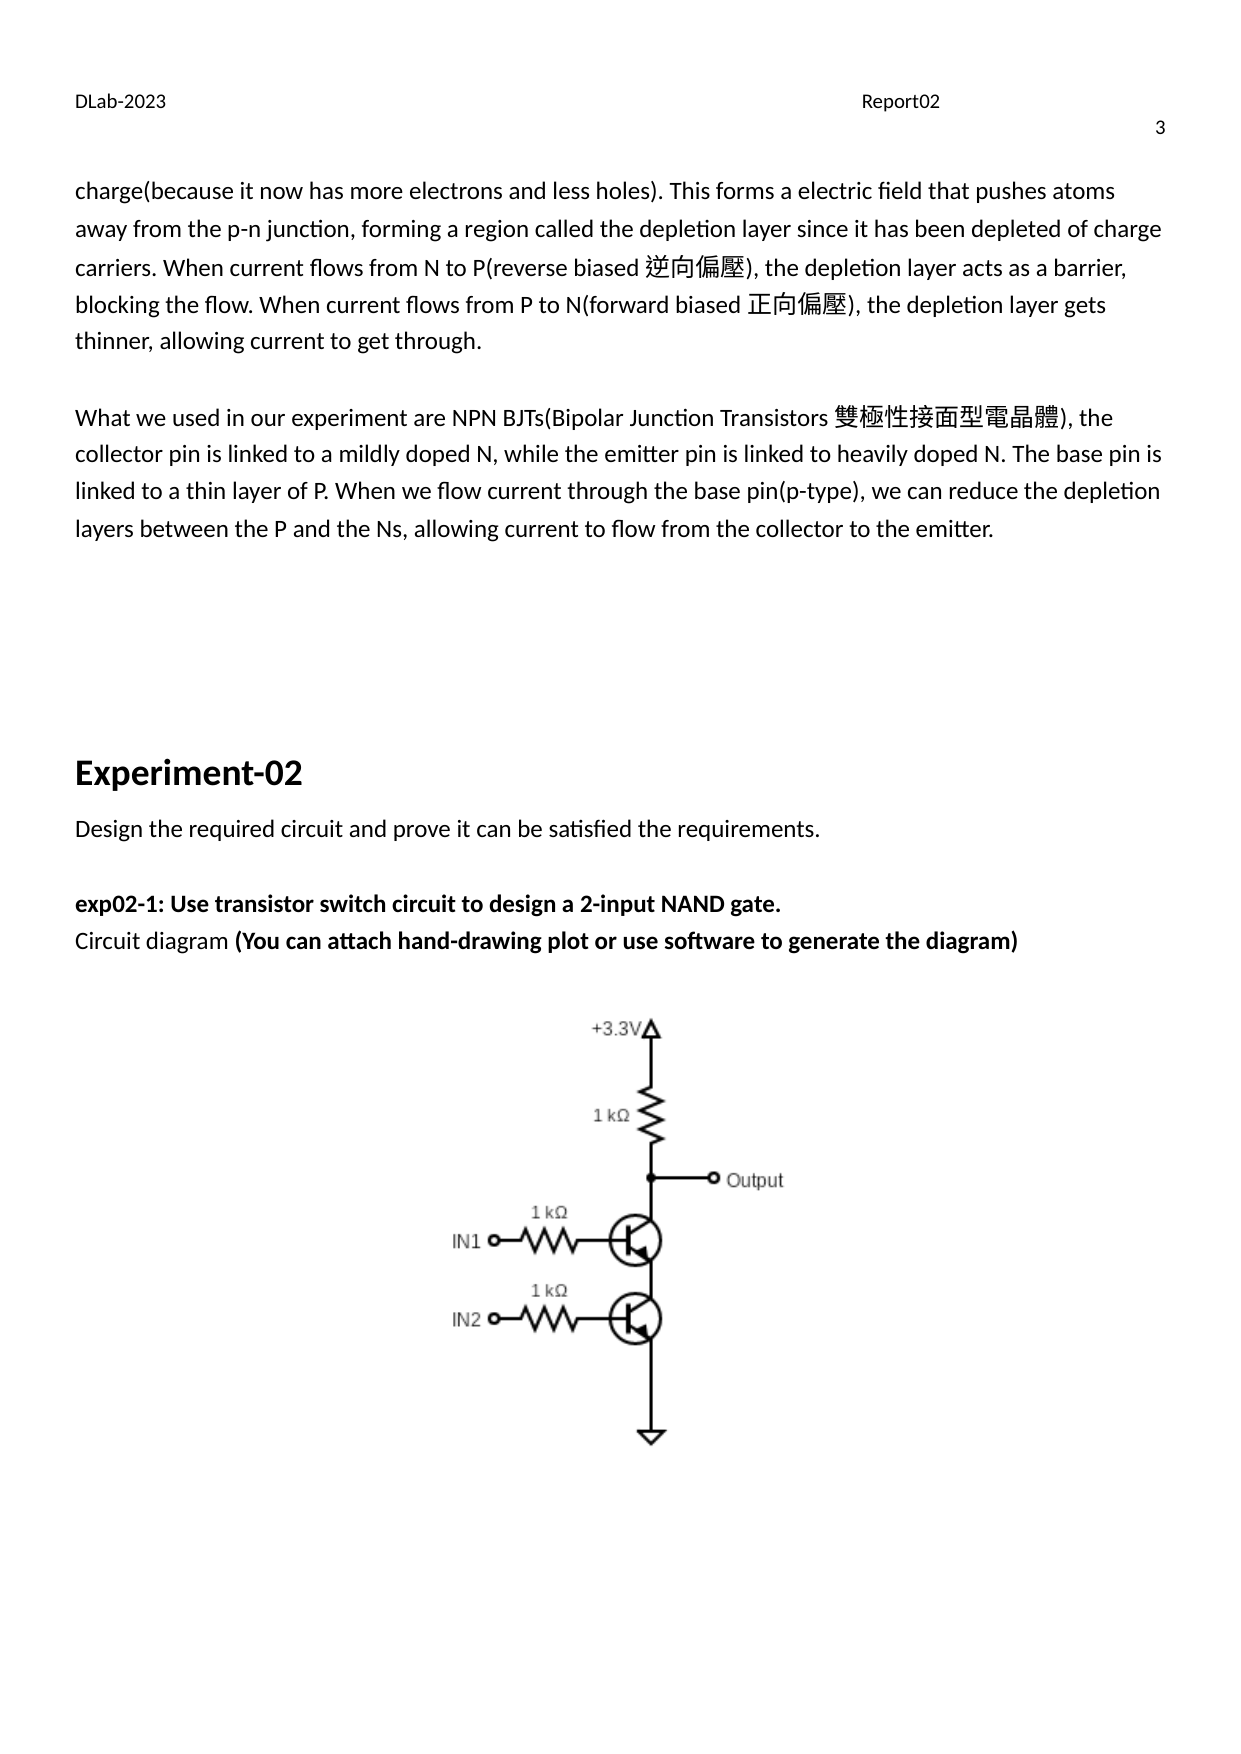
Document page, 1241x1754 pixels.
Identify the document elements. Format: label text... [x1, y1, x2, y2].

picture [417, 959, 824, 1491]
text exp02-1: Use transistor switch circuit to design a 2-input NAND gate. [75, 884, 1165, 922]
text Circuit diagram (You can attach hand-drawing plot or use software to generate the diagram) [75, 922, 1165, 959]
text Design the required circuit and prove it can be satisfied the requirements. [75, 809, 1165, 847]
text Experiment-02 [75, 734, 1165, 809]
text What we used in our experiment are NPN BJTs(Bipolar Junction Transistors 雙極性接面型電晶體), the collector pin is linked to a mildly doped N, while the emitter pin is linked to heavily doped N. The base pin is linked to a thin layer of P. When we flow current through the base pin(p-type), we can reduce the depletion layers between the P and the Ns, allowing current to flow from the collector to the emitter. [75, 397, 1165, 547]
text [75, 172, 1165, 359]
